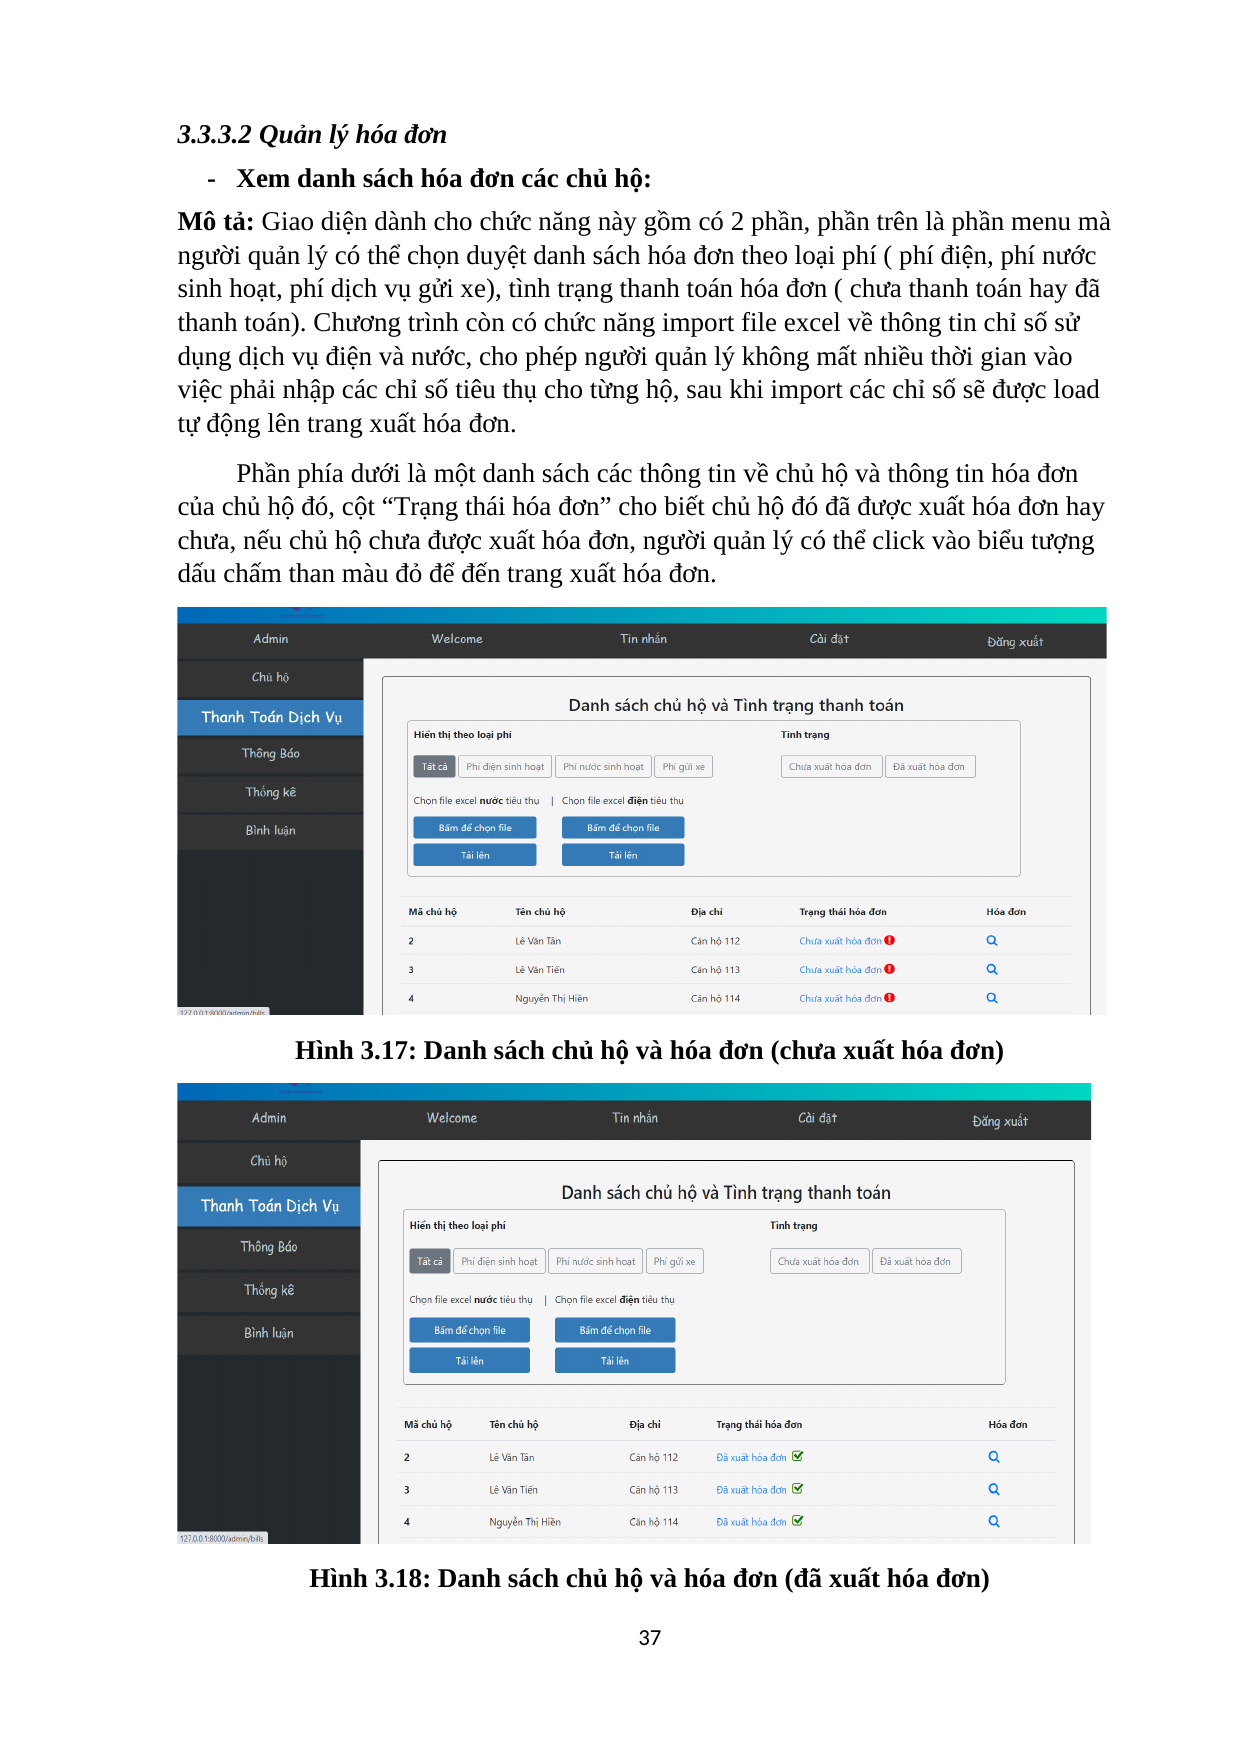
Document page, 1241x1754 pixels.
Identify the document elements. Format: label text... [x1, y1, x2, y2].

picture [177, 1083, 1092, 1544]
text Hình 3.17: Danh sách chủ hộ và hóa đơn (chưa xuất hóa đơn) [177, 1034, 1122, 1065]
text Mô tả: Giao diện dành cho chức năng này gồm có 2 phần, phần trên là phần menu mà người quản lý có thể chọn duyệt danh sách hóa đơn theo loại phí ( phí điện, phí nước sinh hoạt, phí dịch vụ gửi xe), tình trạng thanh toán hóa đơn ( chưa thanh toán hay đã thanh toán). Chương trình còn có chức năng import file excel về thông tin chỉ số sử dụng dịch vụ điện và nước, cho phép người quản lý không mất nhiều thời gian vào việc phải nhập các chỉ số tiêu thụ cho từng hộ, sau khi import các chỉ số sẽ được load tự động lên trang xuất hóa đơn. [177, 205, 1122, 438]
list Quản lý hóa đơn [177, 118, 1122, 149]
text Hình 3.18: Danh sách chủ hộ và hóa đơn (đã xuất hóa đơn) [177, 1562, 1122, 1593]
list Xem danh sách hóa đơn các chủ hộ: [207, 162, 1122, 193]
text Phần phía dưới là một danh sách các thông tin về chủ hộ và thông tin hóa đơn của chủ hộ đó, cột “Trạng thái hóa đơn” cho biết chủ hộ đó đã được xuất hóa đơn hay chưa, nếu chủ hộ chưa được xuất hóa đơn, người quản lý có thể click vào biểu tượng dấu chấm than màu đỏ để đến trang xuất hóa đơn. [177, 457, 1122, 589]
picture [177, 607, 1107, 1015]
